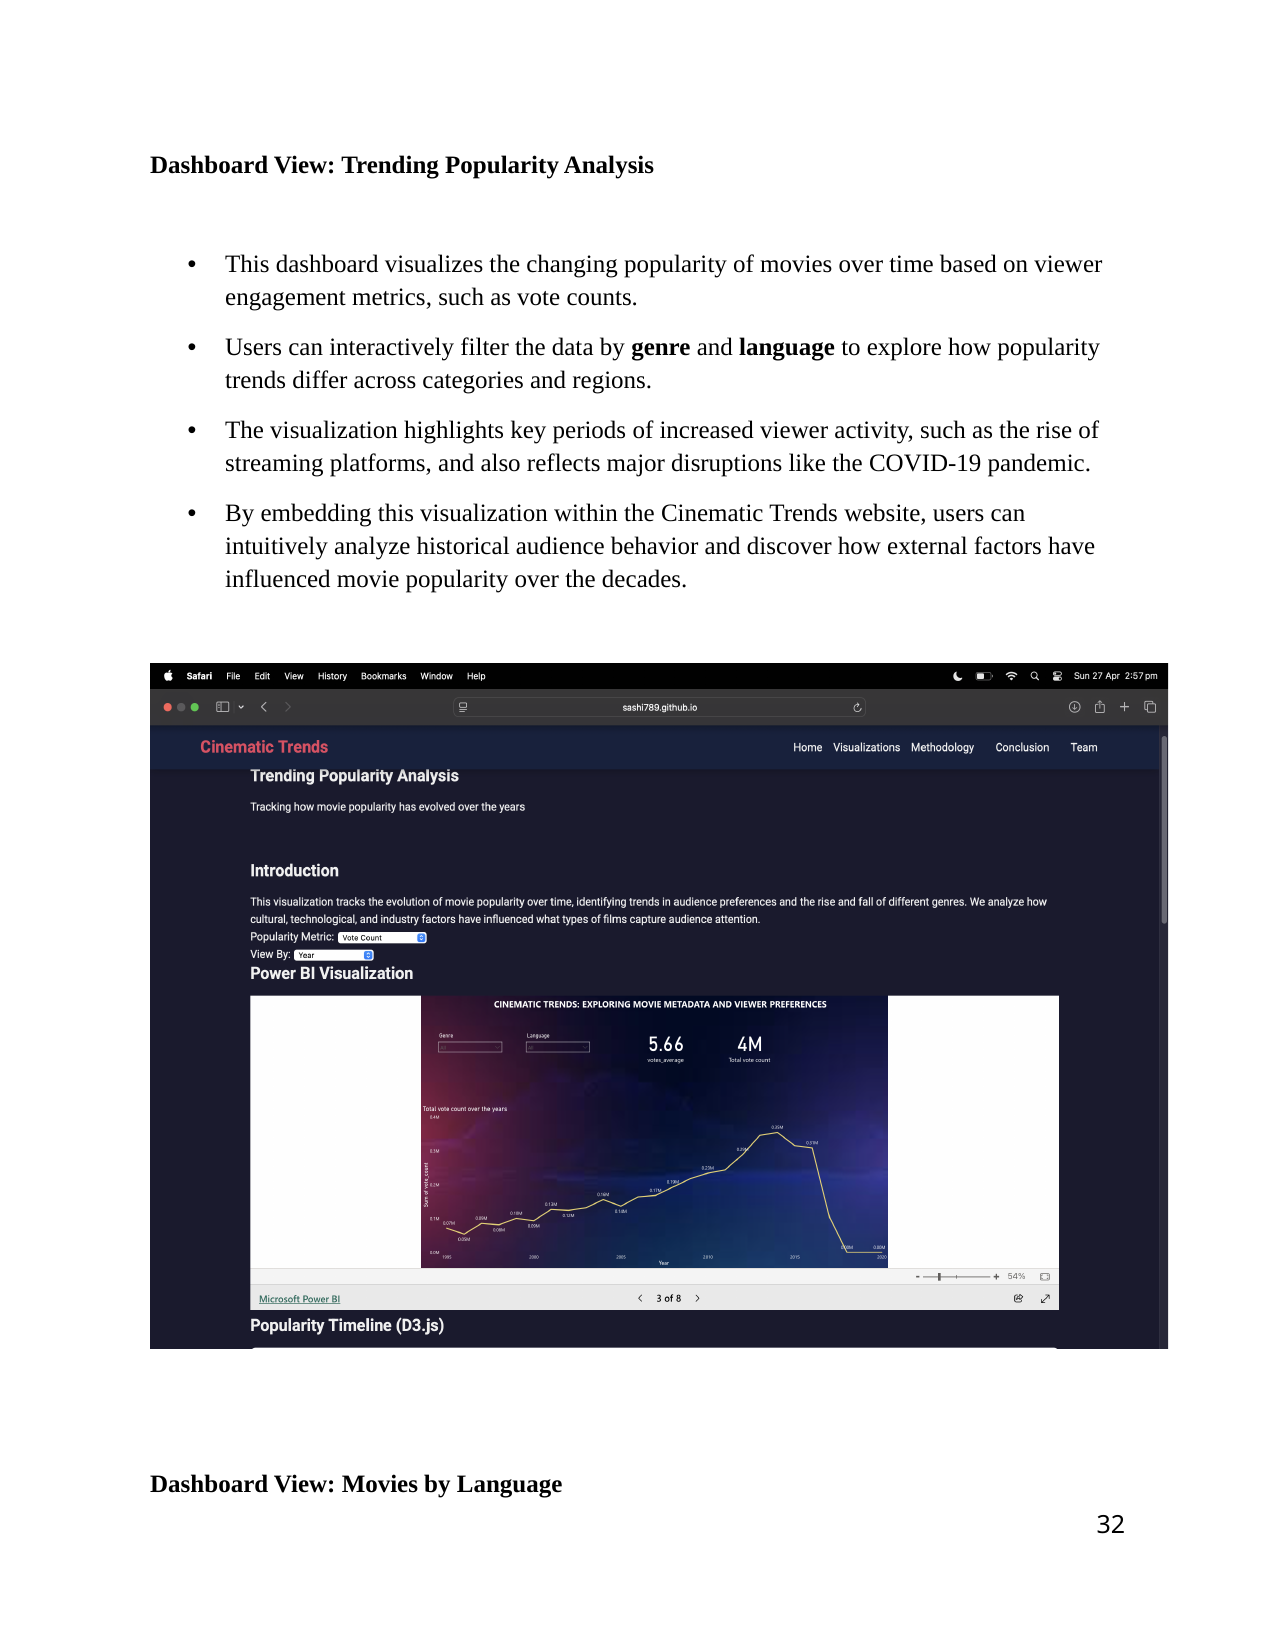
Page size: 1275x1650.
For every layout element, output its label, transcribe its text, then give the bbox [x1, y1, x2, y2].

picture [150, 663, 1169, 1349]
text Dashboard View: Movies by Language [150, 1469, 1125, 1498]
list By embedding this visualization within the Cinematic Trends website, users can intuitively analyze historical audience behavior and discover how external factors have influenced movie popularity over the decades. [187, 498, 1125, 593]
text Dashboard View: Trending Popularity Analysis [150, 150, 1125, 179]
list Users can interactively filter the data by genre and language to explore how popularity trends differ across categories and regions. [187, 332, 1125, 394]
list This dashboard visualizes the changing popularity of movies over time based on viewer engagement metrics, such as vote counts. [187, 249, 1125, 311]
list The visualization highlights key periods of increased viewer activity, such as the rise of streaming platforms, and also reflects major disruptions like the COVID-19 pandemic. [187, 415, 1125, 477]
